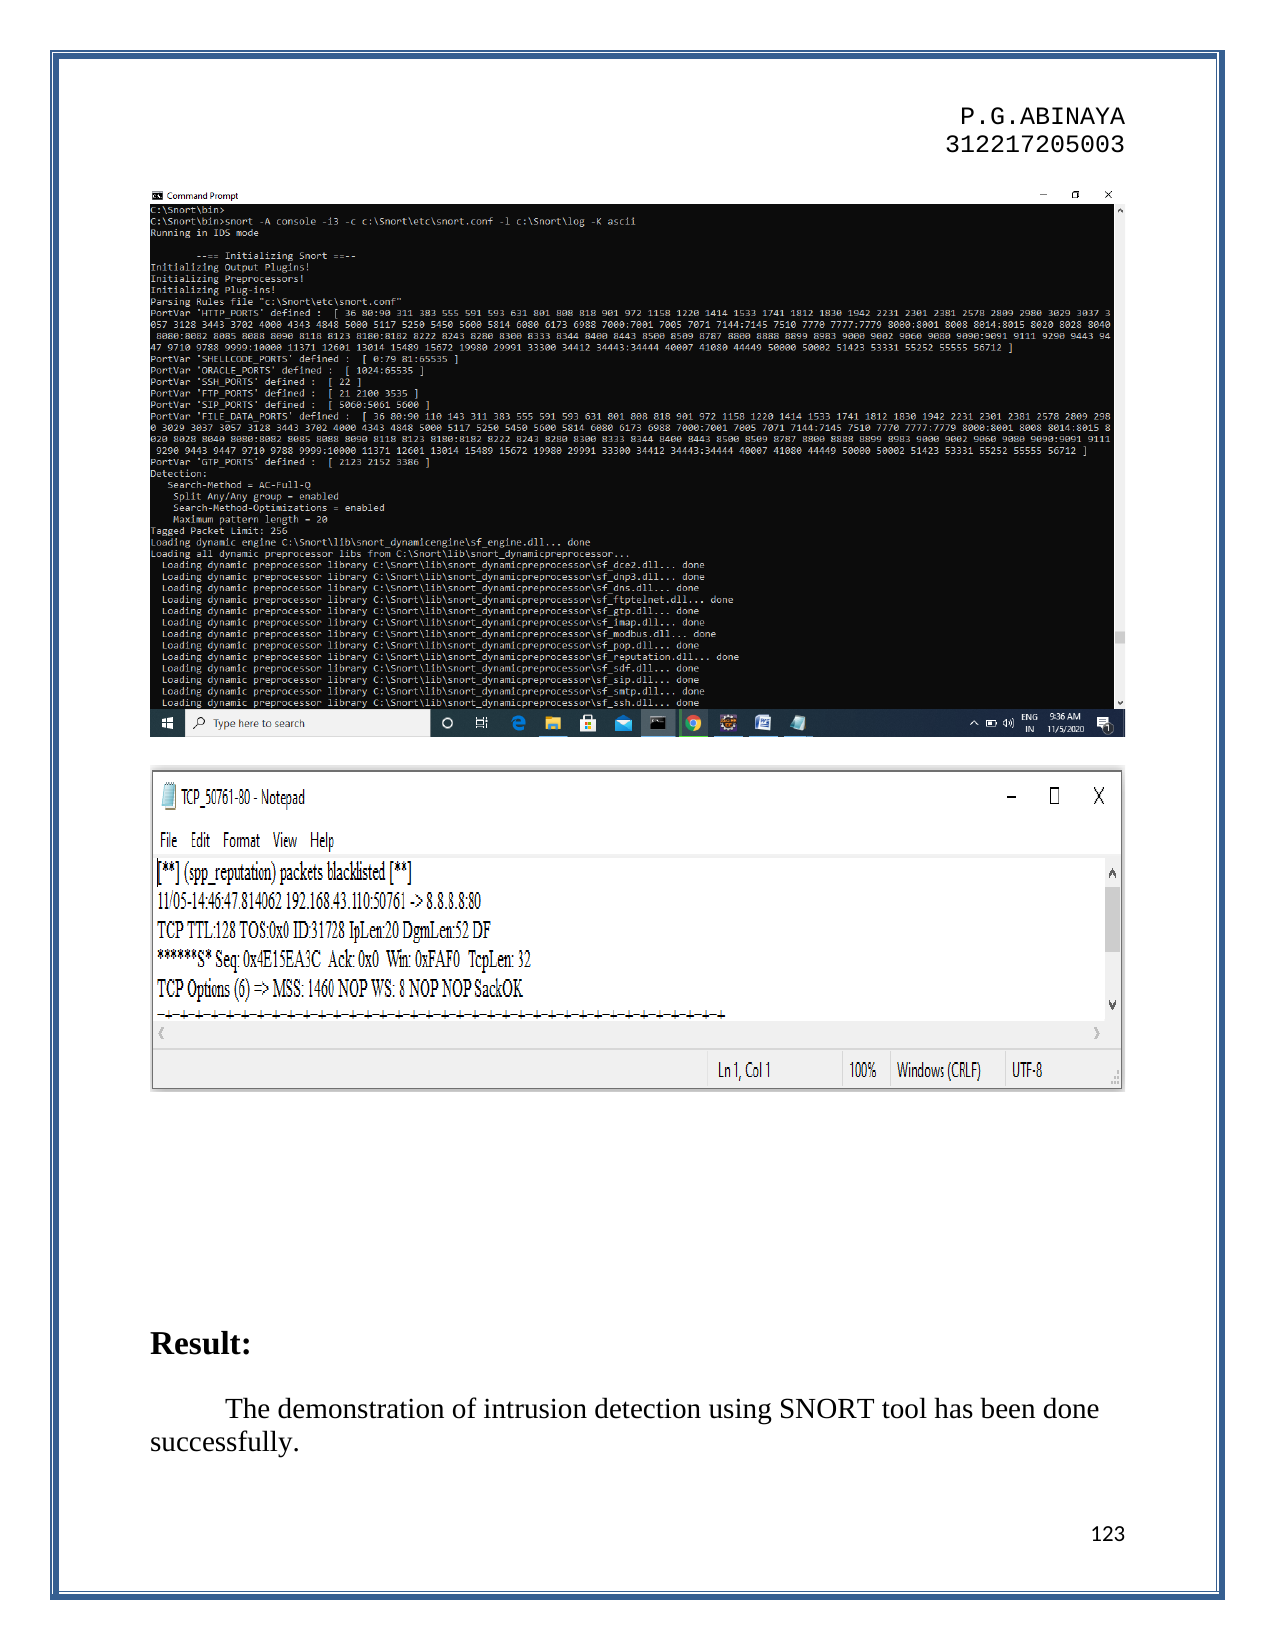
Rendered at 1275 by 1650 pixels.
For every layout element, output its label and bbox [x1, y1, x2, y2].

picture [150, 765, 1125, 1092]
picture [150, 188, 1125, 737]
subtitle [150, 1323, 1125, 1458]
